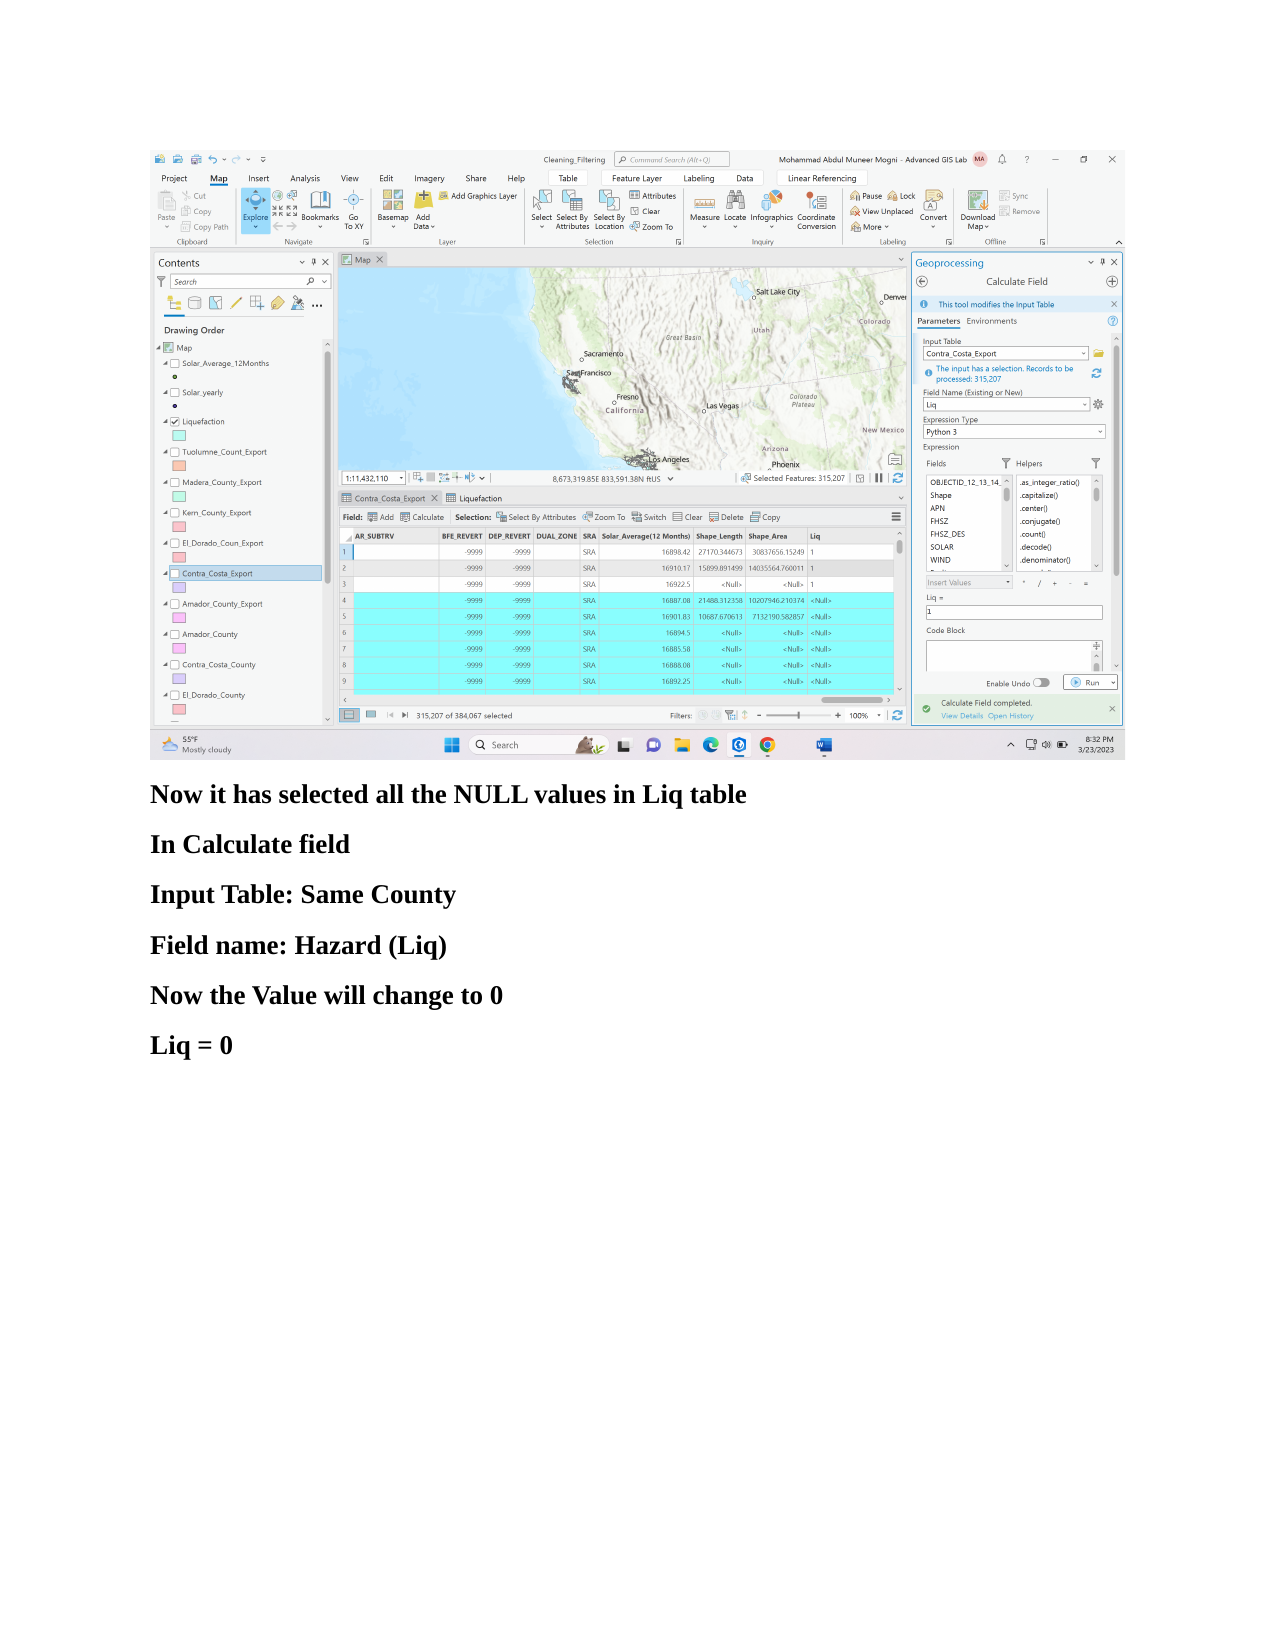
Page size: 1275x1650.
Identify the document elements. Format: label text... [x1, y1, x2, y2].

text Field name: Hazard (Liq) [150, 929, 1125, 960]
text Input Table: Same County [150, 879, 1125, 910]
text Now it has selected all the NULL values in Liq table [150, 778, 1125, 809]
picture [150, 150, 1125, 760]
text In Calculate field [150, 828, 1125, 859]
text Now the Value will change to 0 [150, 979, 1125, 1010]
text Liq = 0 [150, 1029, 1125, 1060]
